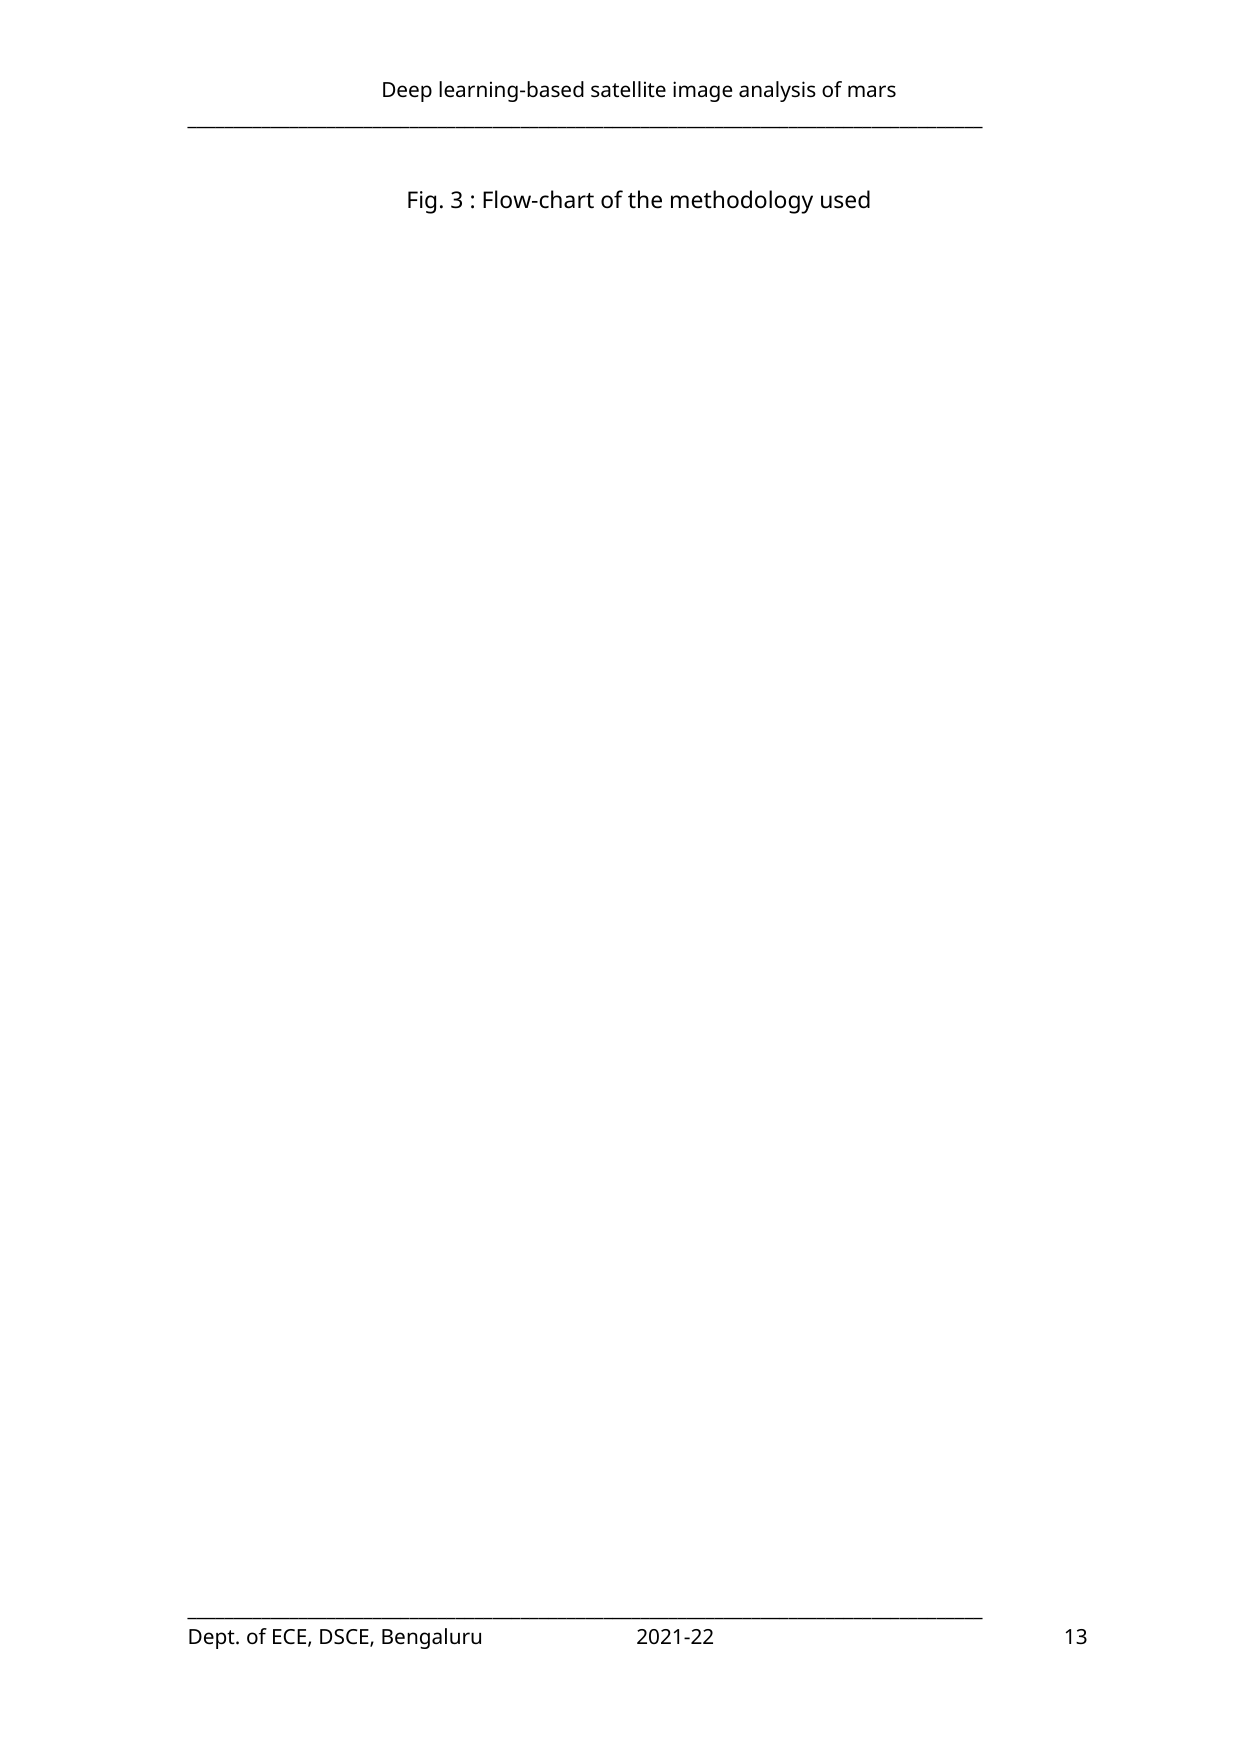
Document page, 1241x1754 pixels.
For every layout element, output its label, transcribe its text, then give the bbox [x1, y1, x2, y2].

text Fig. 3 : Flow-chart of the methodology used [187, 184, 1090, 215]
